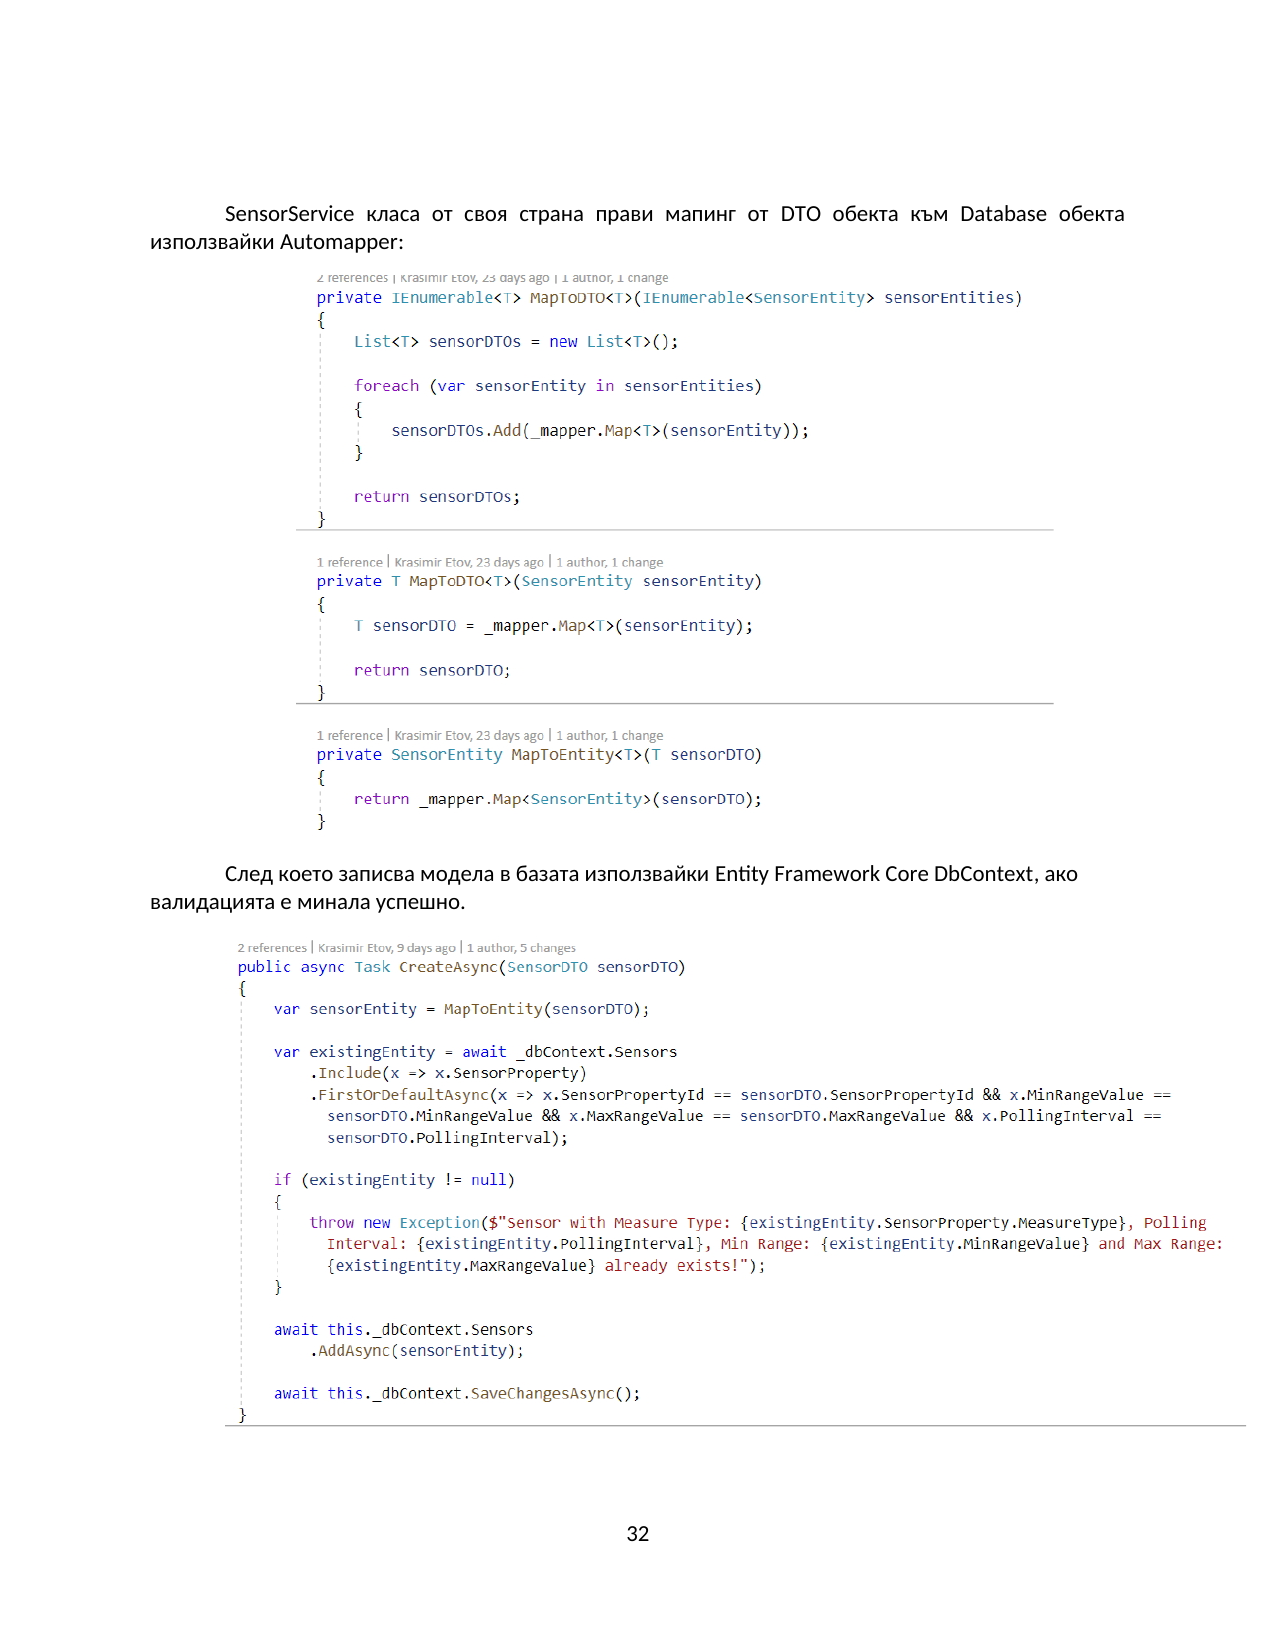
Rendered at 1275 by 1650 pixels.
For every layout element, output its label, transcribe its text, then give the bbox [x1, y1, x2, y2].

text След което записва модела в базата използвайки Entity Framework Core DbContext, ако валидацията е минала успешно. [150, 859, 1125, 915]
picture [296, 275, 1054, 839]
picture [225, 936, 1247, 1430]
text SensorService класа от своя страна прави мапинг от DTO обекта към Database обекта използвайки Automapper: [150, 199, 1125, 255]
